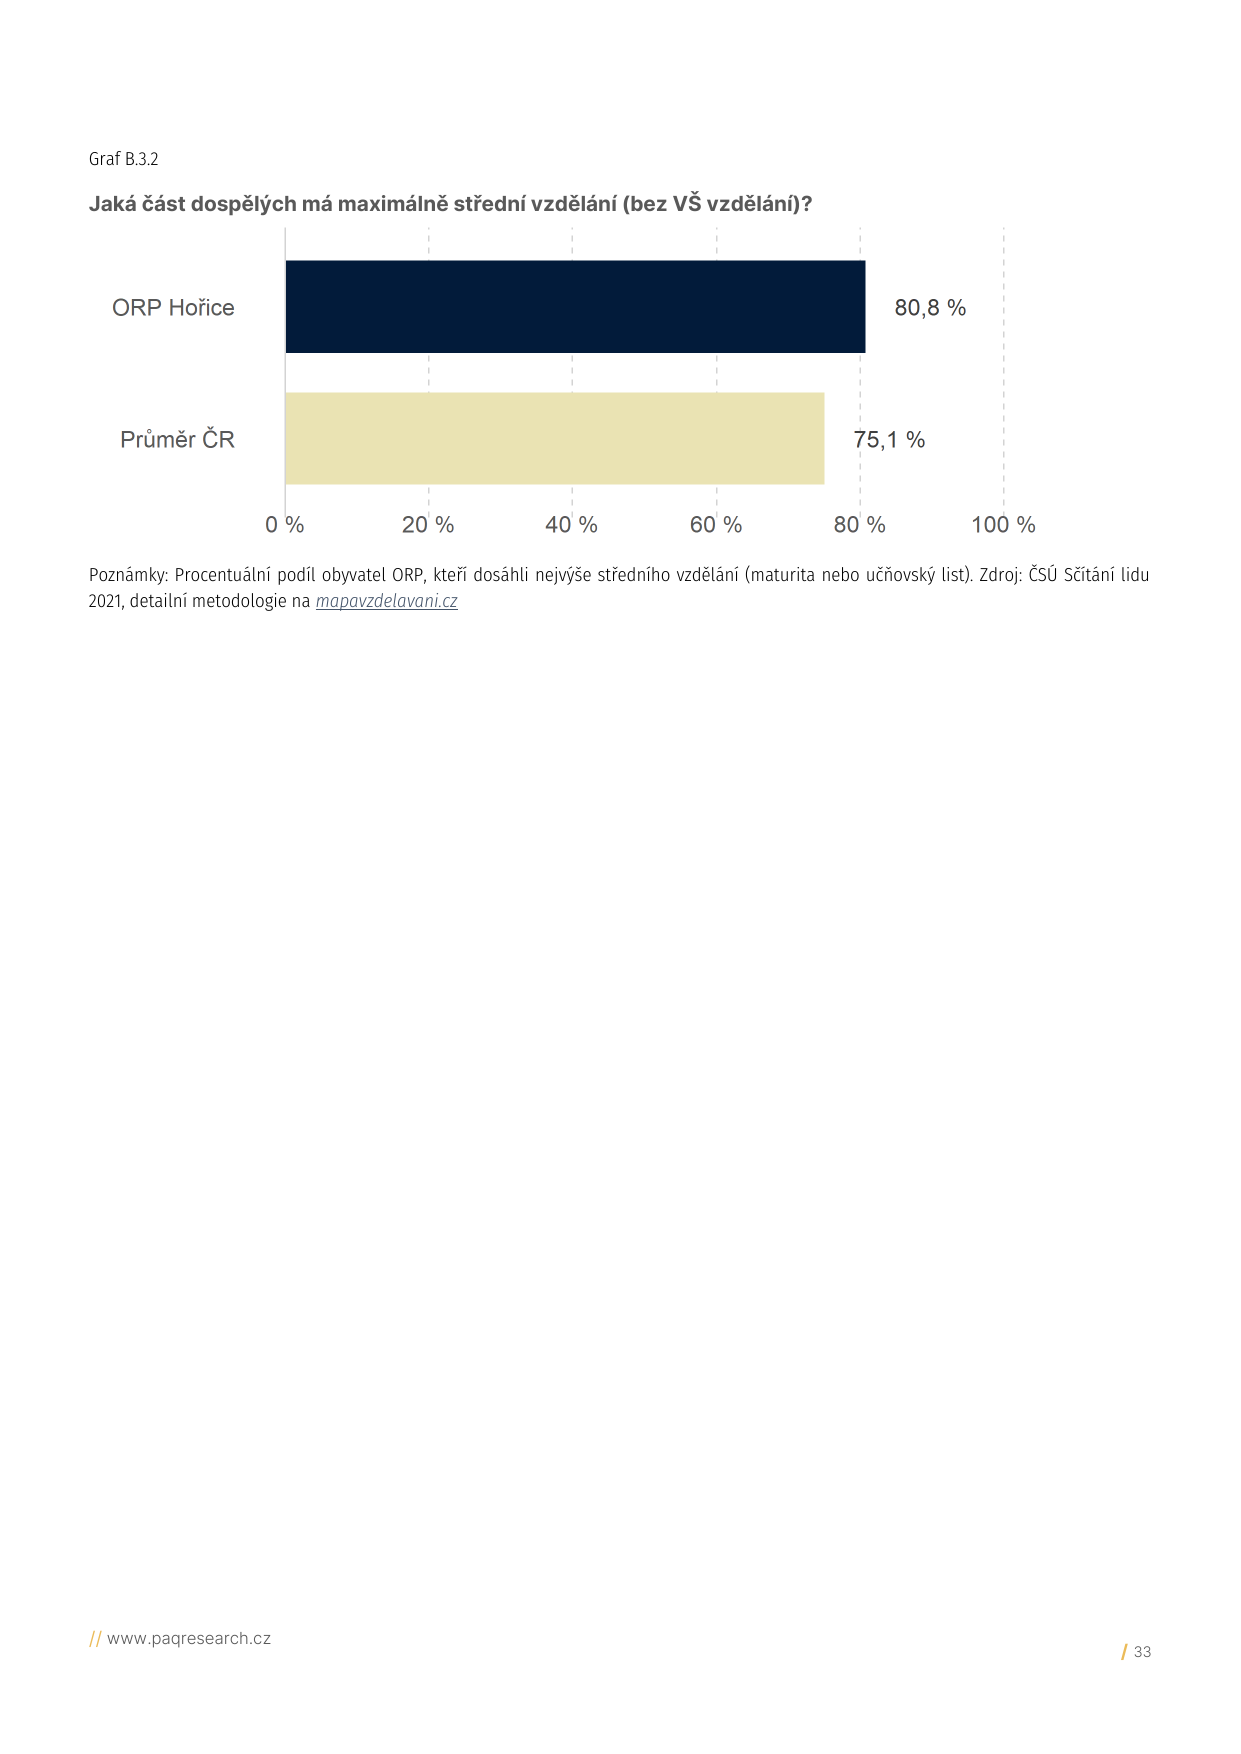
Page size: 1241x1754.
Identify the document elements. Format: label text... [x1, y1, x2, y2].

text Jaká část dospělých má maximálně střední vzdělání (bez VŠ vzdělání)? [89, 186, 1152, 216]
text Graf B.3.2 [89, 148, 1152, 170]
text Poznámky: Procentuální podíl obyvatel ORP, kteří dosáhli nejvýše středního vzdělání (maturita nebo učňovský list). Zdroj: ČSÚ Sčítání lidu 2021, detailní metodologie na mapavzdelavani.cz [89, 564, 1152, 613]
picture [88, 216, 1139, 548]
